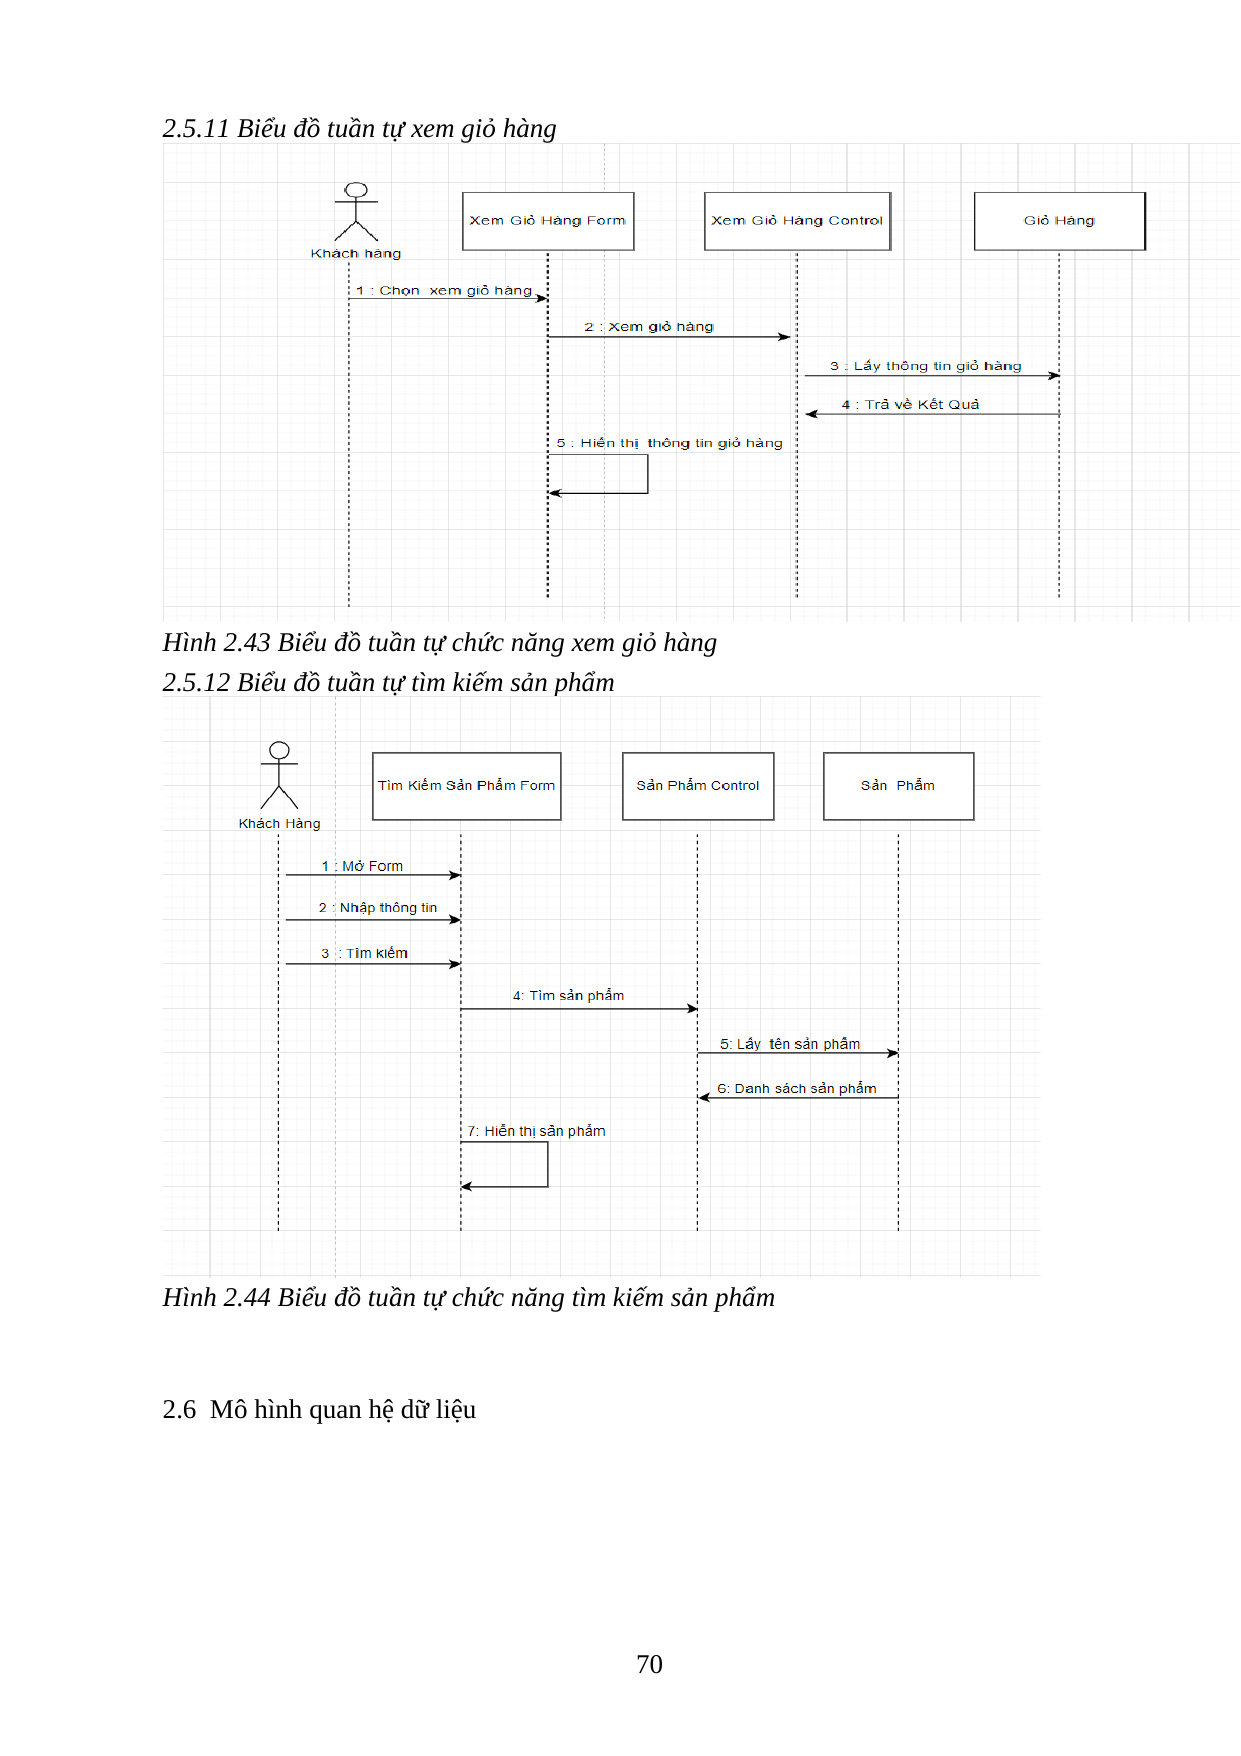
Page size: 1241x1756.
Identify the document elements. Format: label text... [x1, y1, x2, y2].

text Hình 2.44 Biểu đồ tuần tự chức năng tìm kiếm sản phẩm [162, 1281, 1167, 1312]
subtitle 2.5.12 Biểu đồ tuần tự tìm kiếm sản phẩm [162, 666, 1167, 697]
subtitle 2.6 Mô hình quan hệ dữ liệu [162, 1393, 1167, 1424]
picture [162, 696, 1041, 1278]
text Hình 2.43 Biểu đồ tuần tự chức năng xem giỏ hàng [162, 626, 1167, 657]
picture [162, 143, 1241, 622]
subtitle 2.5.11 Biểu đồ tuần tự xem giỏ hàng [162, 112, 1167, 143]
